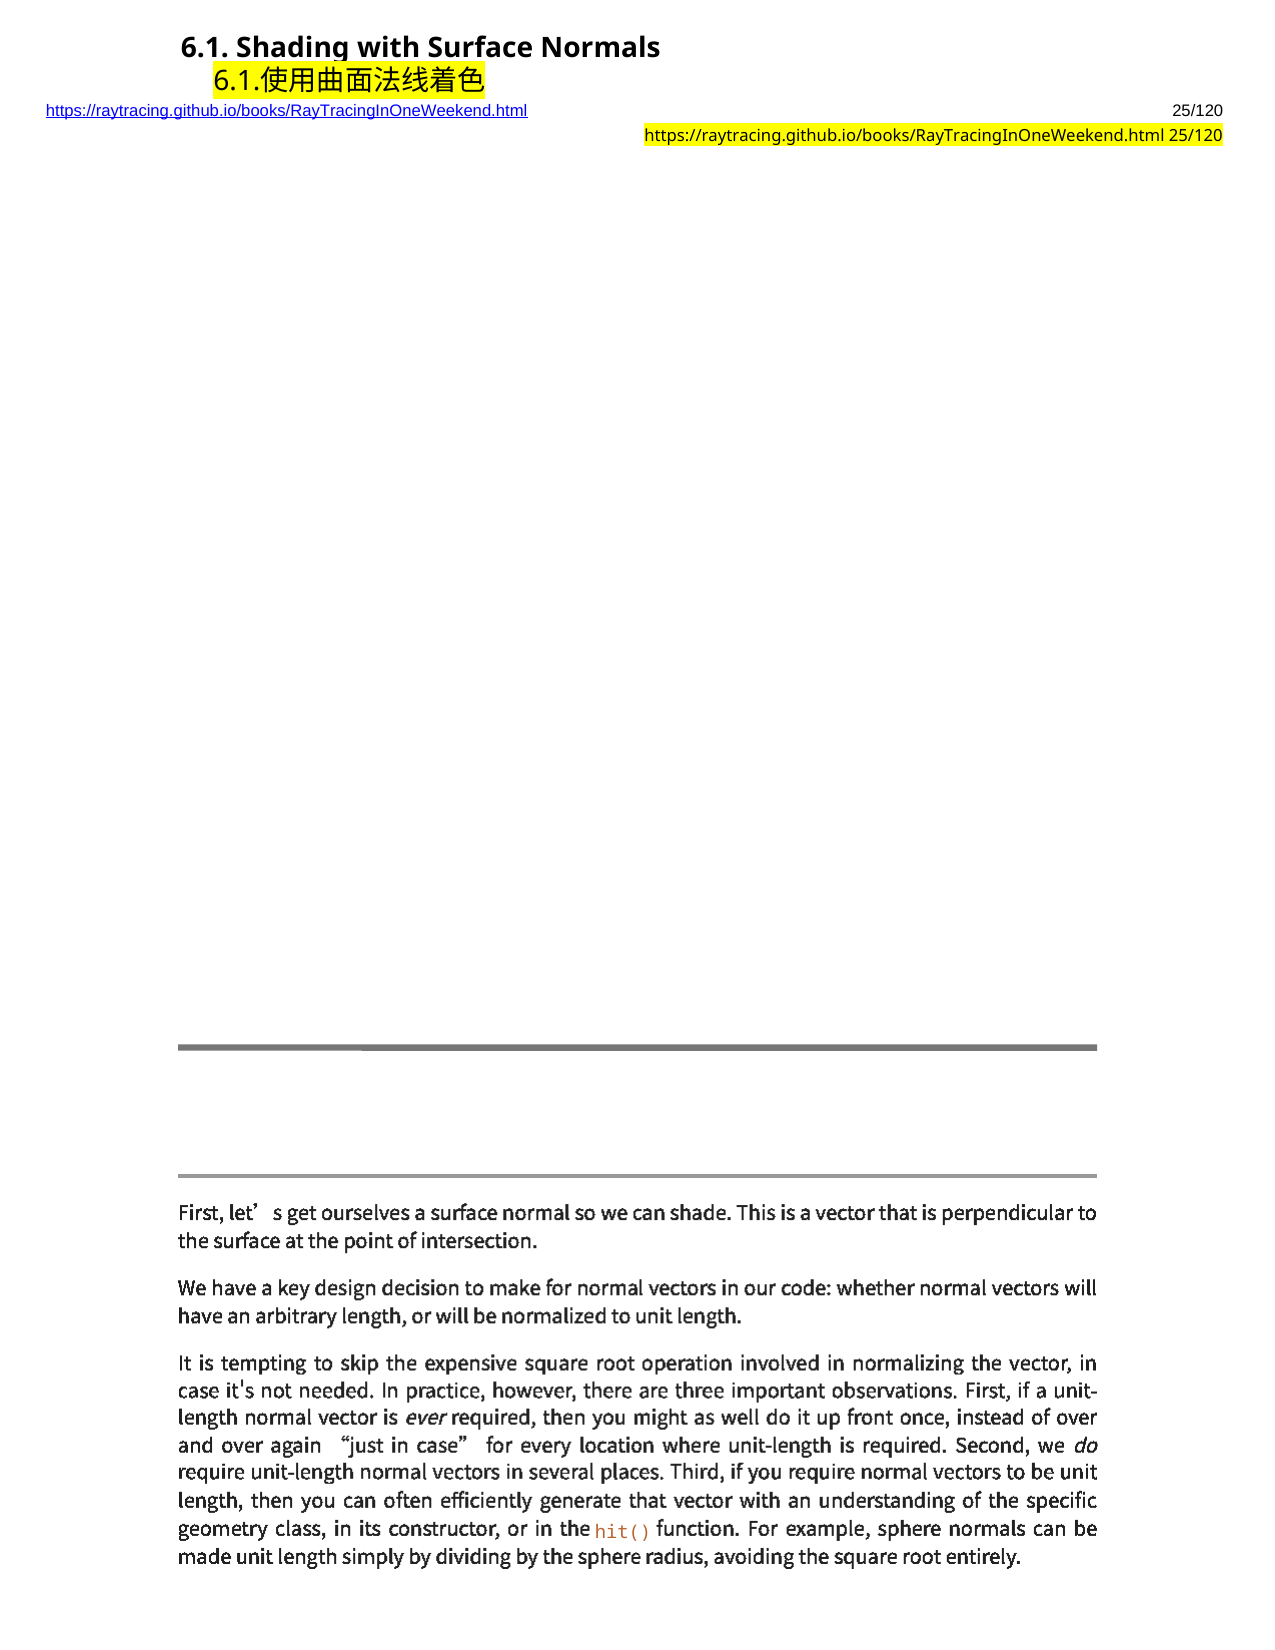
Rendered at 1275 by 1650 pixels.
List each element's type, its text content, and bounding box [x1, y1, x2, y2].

picture [178, 1174, 1098, 1569]
text https://raytracing.github.io/books/RayTracingInOneWeekend.html 25/120 https://raytracing.github.io/books/RayTracingInOneWeekend.html 25/120 [46, 101, 1237, 146]
text 6.1. Shading with Surface Normals 6.1.使用曲面法线着色 [181, 31, 1237, 97]
